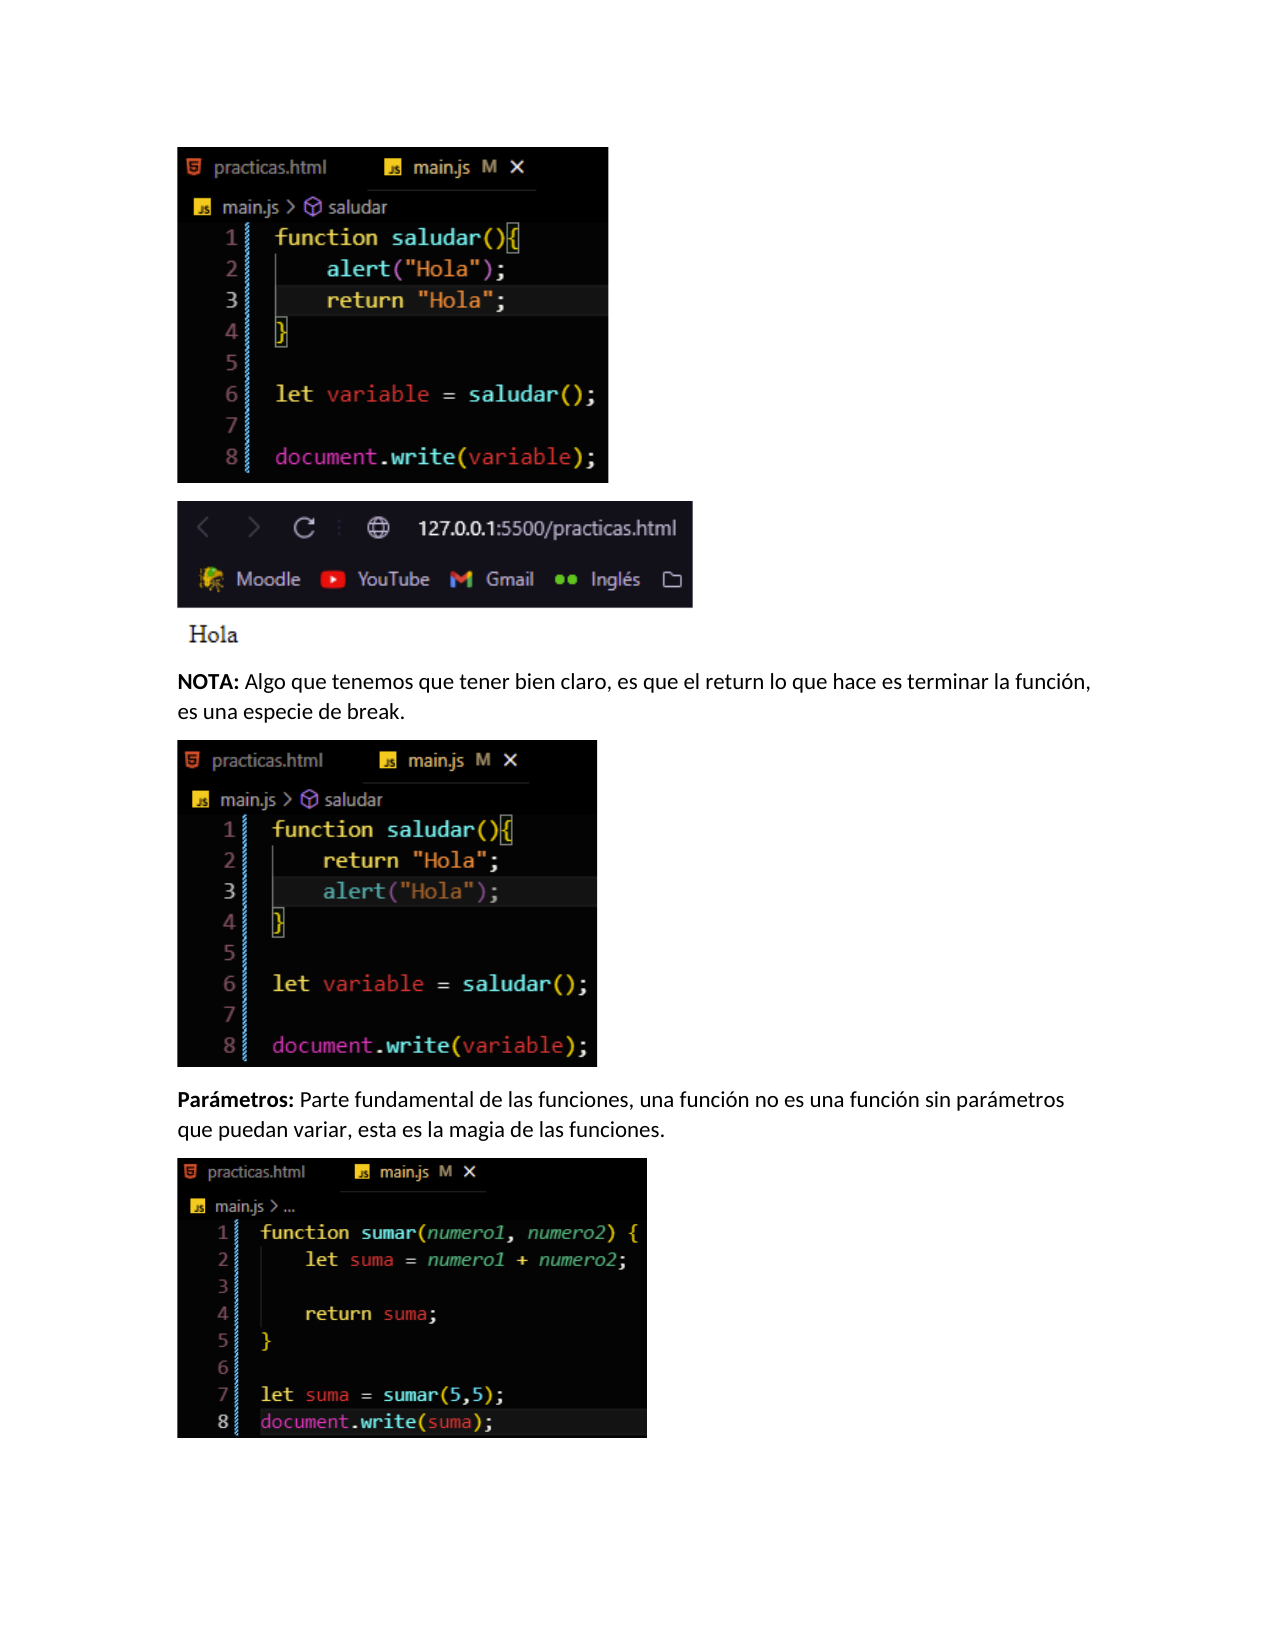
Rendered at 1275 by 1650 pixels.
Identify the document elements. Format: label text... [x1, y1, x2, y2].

picture [177, 1158, 647, 1438]
picture [177, 147, 609, 483]
picture [177, 740, 598, 1067]
picture [177, 501, 693, 649]
text NOTA: Algo que tenemos que tener bien claro, es que el return lo que hace es terminar la función, es una especie de break. [177, 667, 1098, 725]
text Parámetros: Parte fundamental de las funciones, una función no es una función sin parámetros que puedan variar, esta es la magia de las funciones. [177, 1085, 1098, 1143]
